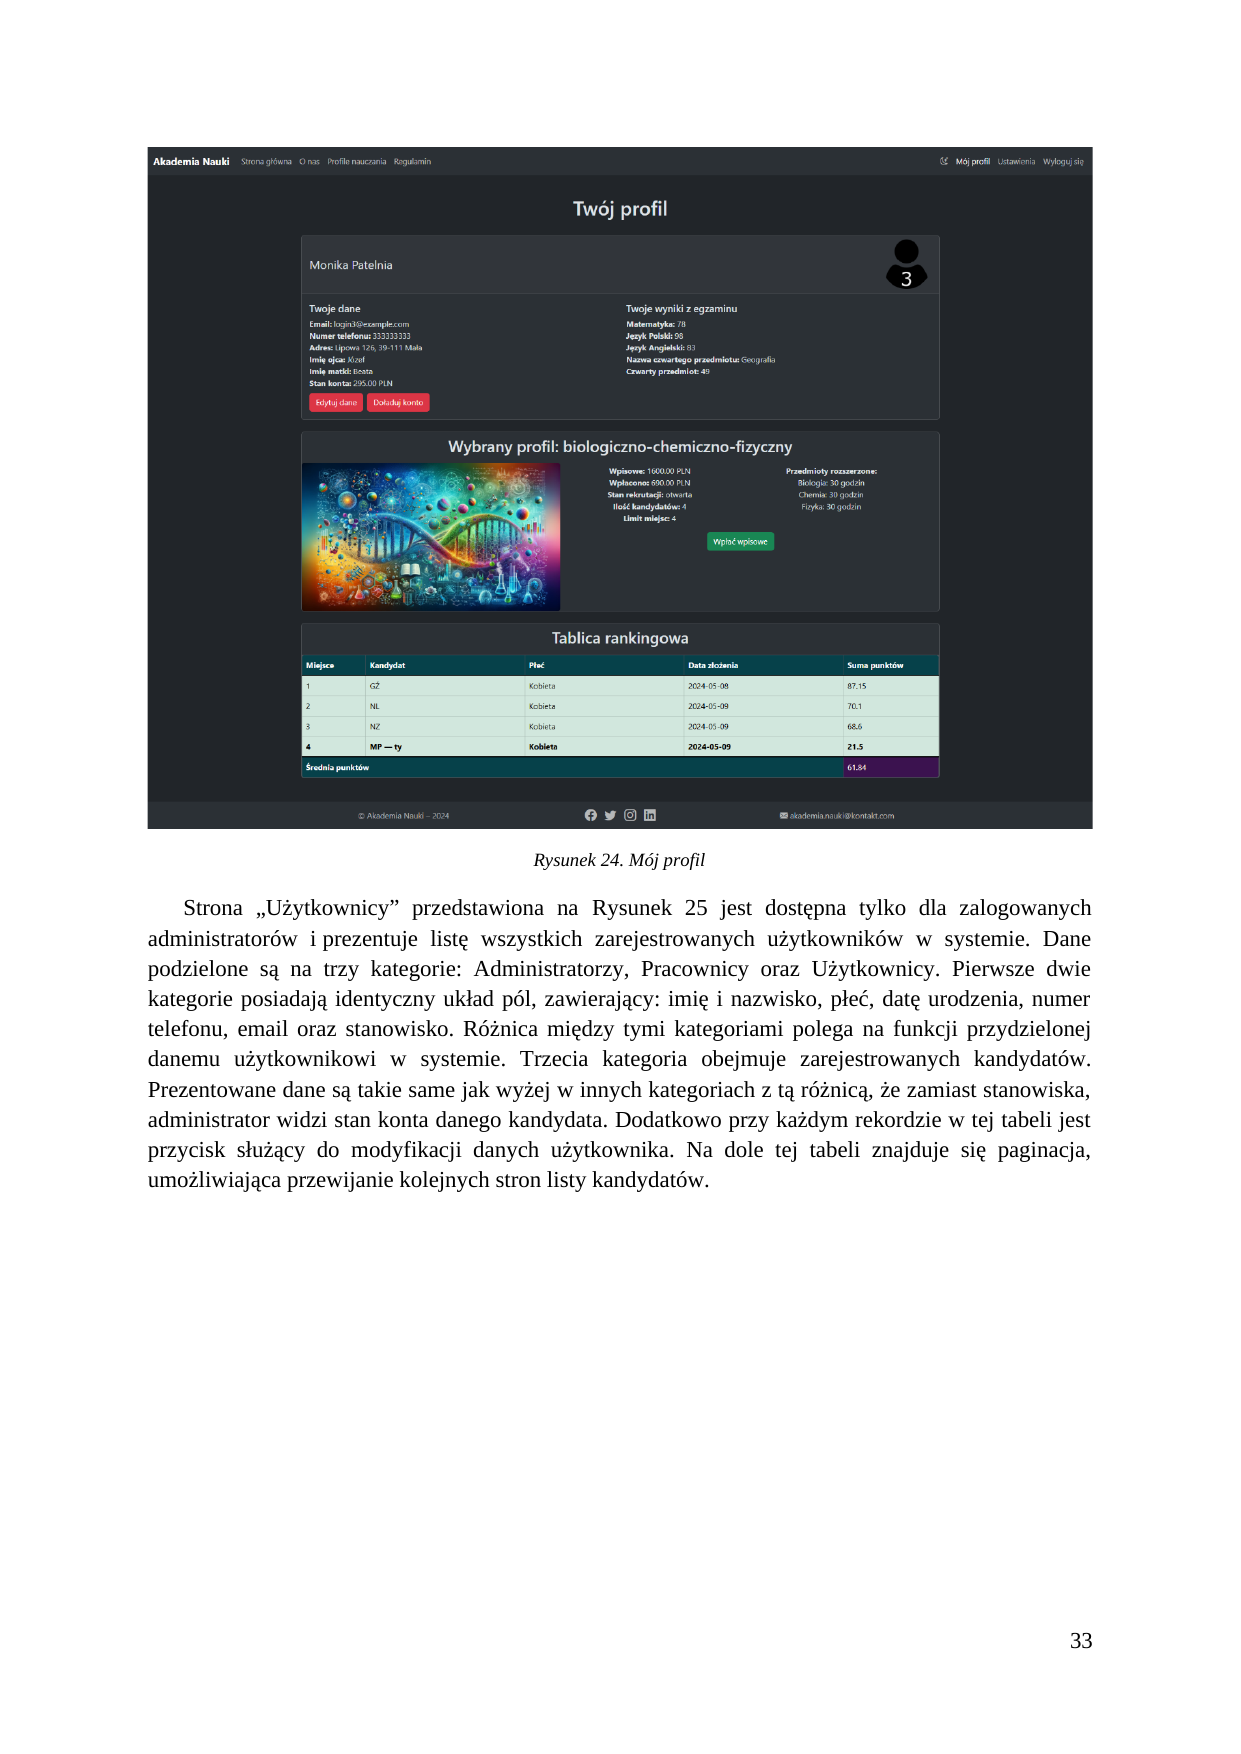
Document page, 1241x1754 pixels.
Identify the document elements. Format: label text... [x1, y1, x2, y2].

text Rysunek . Mój profil [148, 849, 1093, 870]
text Strona „Użytkownicy” przedstawiona na Rysunku 25 jest dostępna tylko dla zalogowanych administratorów i prezentuje listę wszystkich zarejestrowanych użytkowników w systemie. Dane podzielone są na trzy kategorie: Administratorzy, Pracownicy oraz Użytkownicy. Pierwsze dwie kategorie posiadają identyczny układ pól, zawierający: imię i nazwisko, płeć, datę urodzenia, numer telefonu, email oraz stanowisko. Różnica między tymi kategoriami polega na funkcji przydzielonej danemu użytkownikowi w systemie. Trzecia kategoria obejmuje zarejestrowanych kandydatów. Prezentowane dane są takie same jak wyżej w innych kategoriach z tą różnicą, że zamiast stanowiska, administrator widzi stan konta danego kandydata. Dodatkowo przy każdym rekordzie w tej tabeli jest przycisk służący do modyfikacji danych użytkownika. Na dole tej tabeli znajduje się paginacja, umożliwiająca przewijanie kolejnych stron listy kandydatów. [148, 894, 1093, 1193]
picture [147, 147, 1093, 829]
